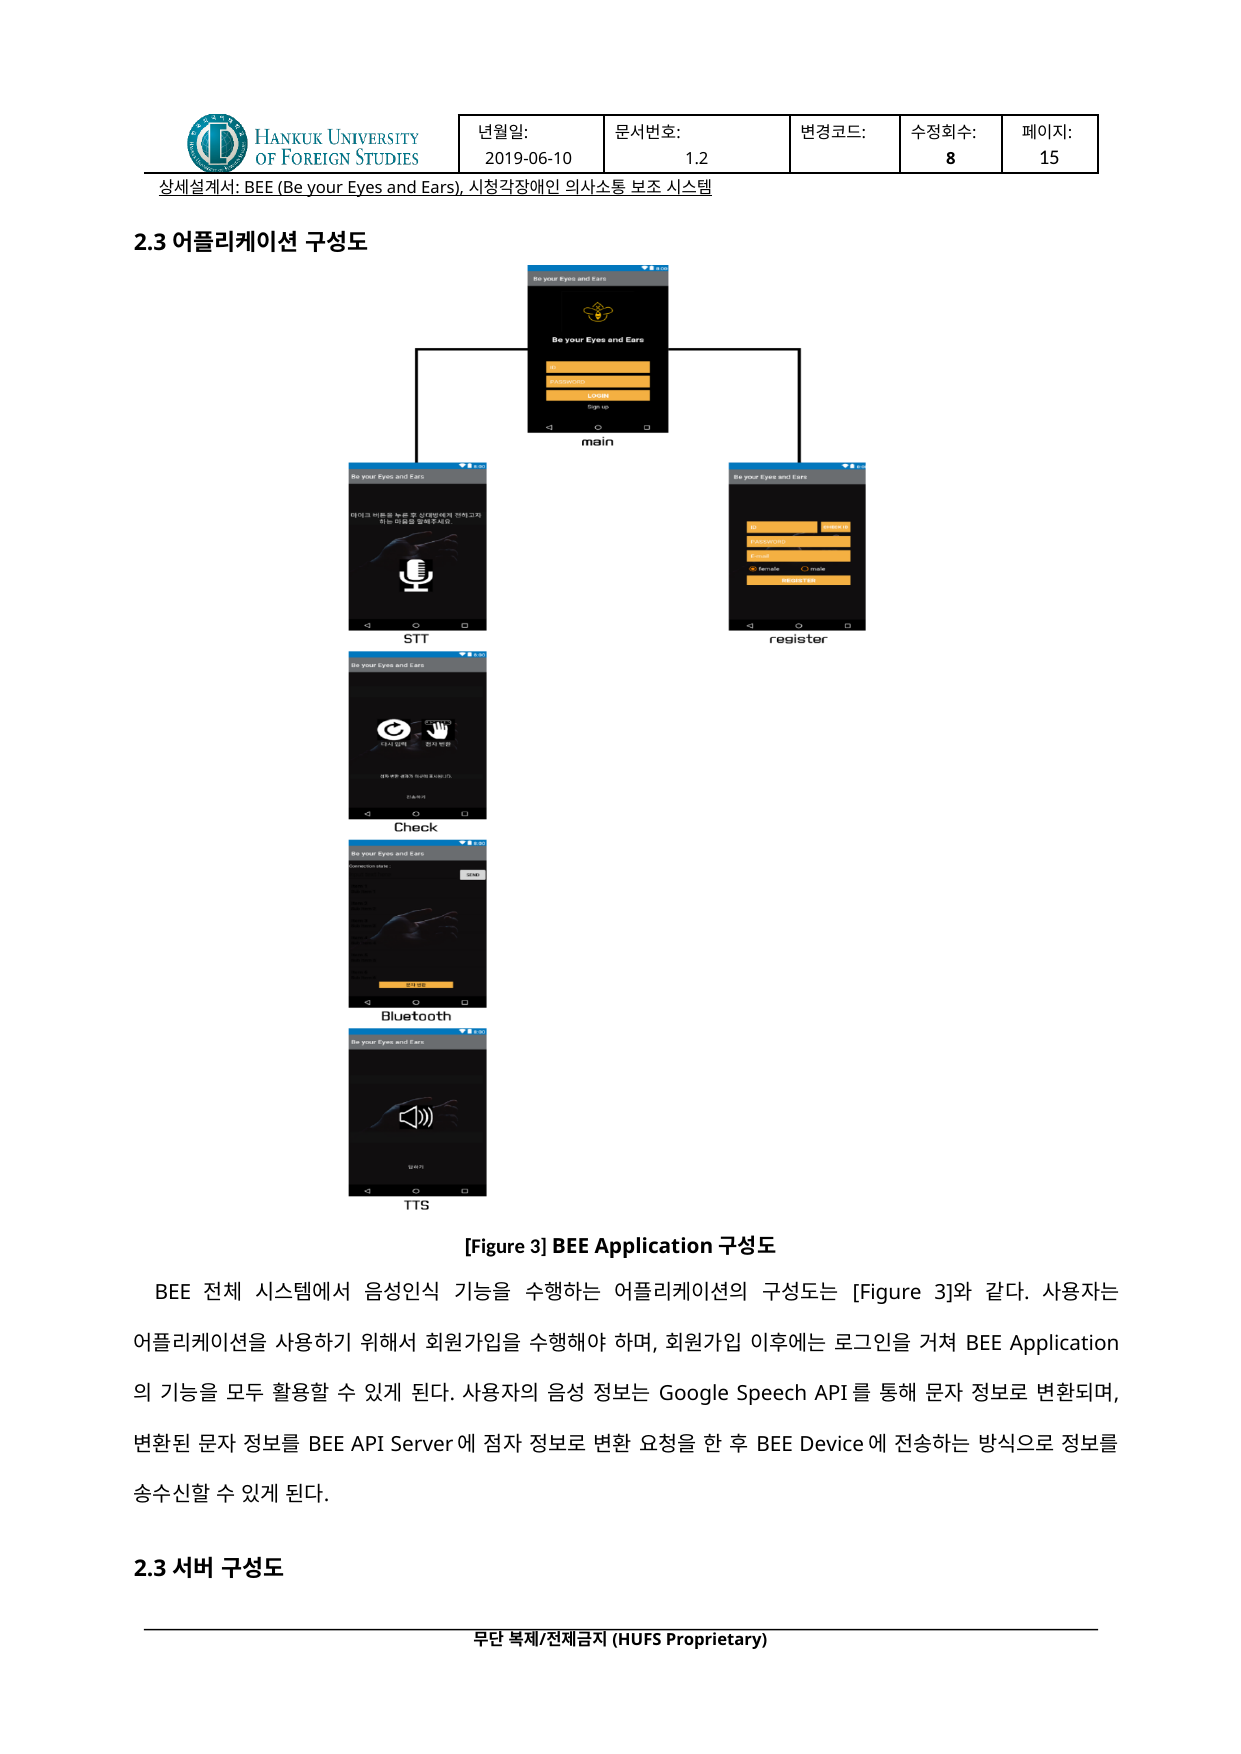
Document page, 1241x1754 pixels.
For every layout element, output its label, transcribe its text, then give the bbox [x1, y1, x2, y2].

text [Figure 3] BEE Application 구성도 [133, 1229, 1107, 1259]
picture [187, 114, 419, 172]
subtitle 2.3 어플리케이션 구성도 [133, 224, 1107, 257]
text BEE 전체 시스템에서 음성인식 기능을 수행하는 어플리케이션의 구성도는 [Figure 3]와 같다. 사용자는 어플리케이션을 사용하기 위해서 회원가입을 수행해야 하며, 회원가입 이후에는 로그인을 거쳐 BEE Application의 기능을 모두 활용할 수 있게 된다. 사용자의 음성 정보는 Google Speech API를 통해 문자 정보로 변환되며, 변환된 문자 정보를 BEE API Server에 점자 정보로 변환 요청을 한 후 BEE Device에 전송하는 방식으로 정보를 송수신할 수 있게 된다. [133, 1259, 1119, 1512]
subtitle 2.3 서버 구성도 [133, 1549, 1107, 1583]
picture [347, 265, 865, 1211]
